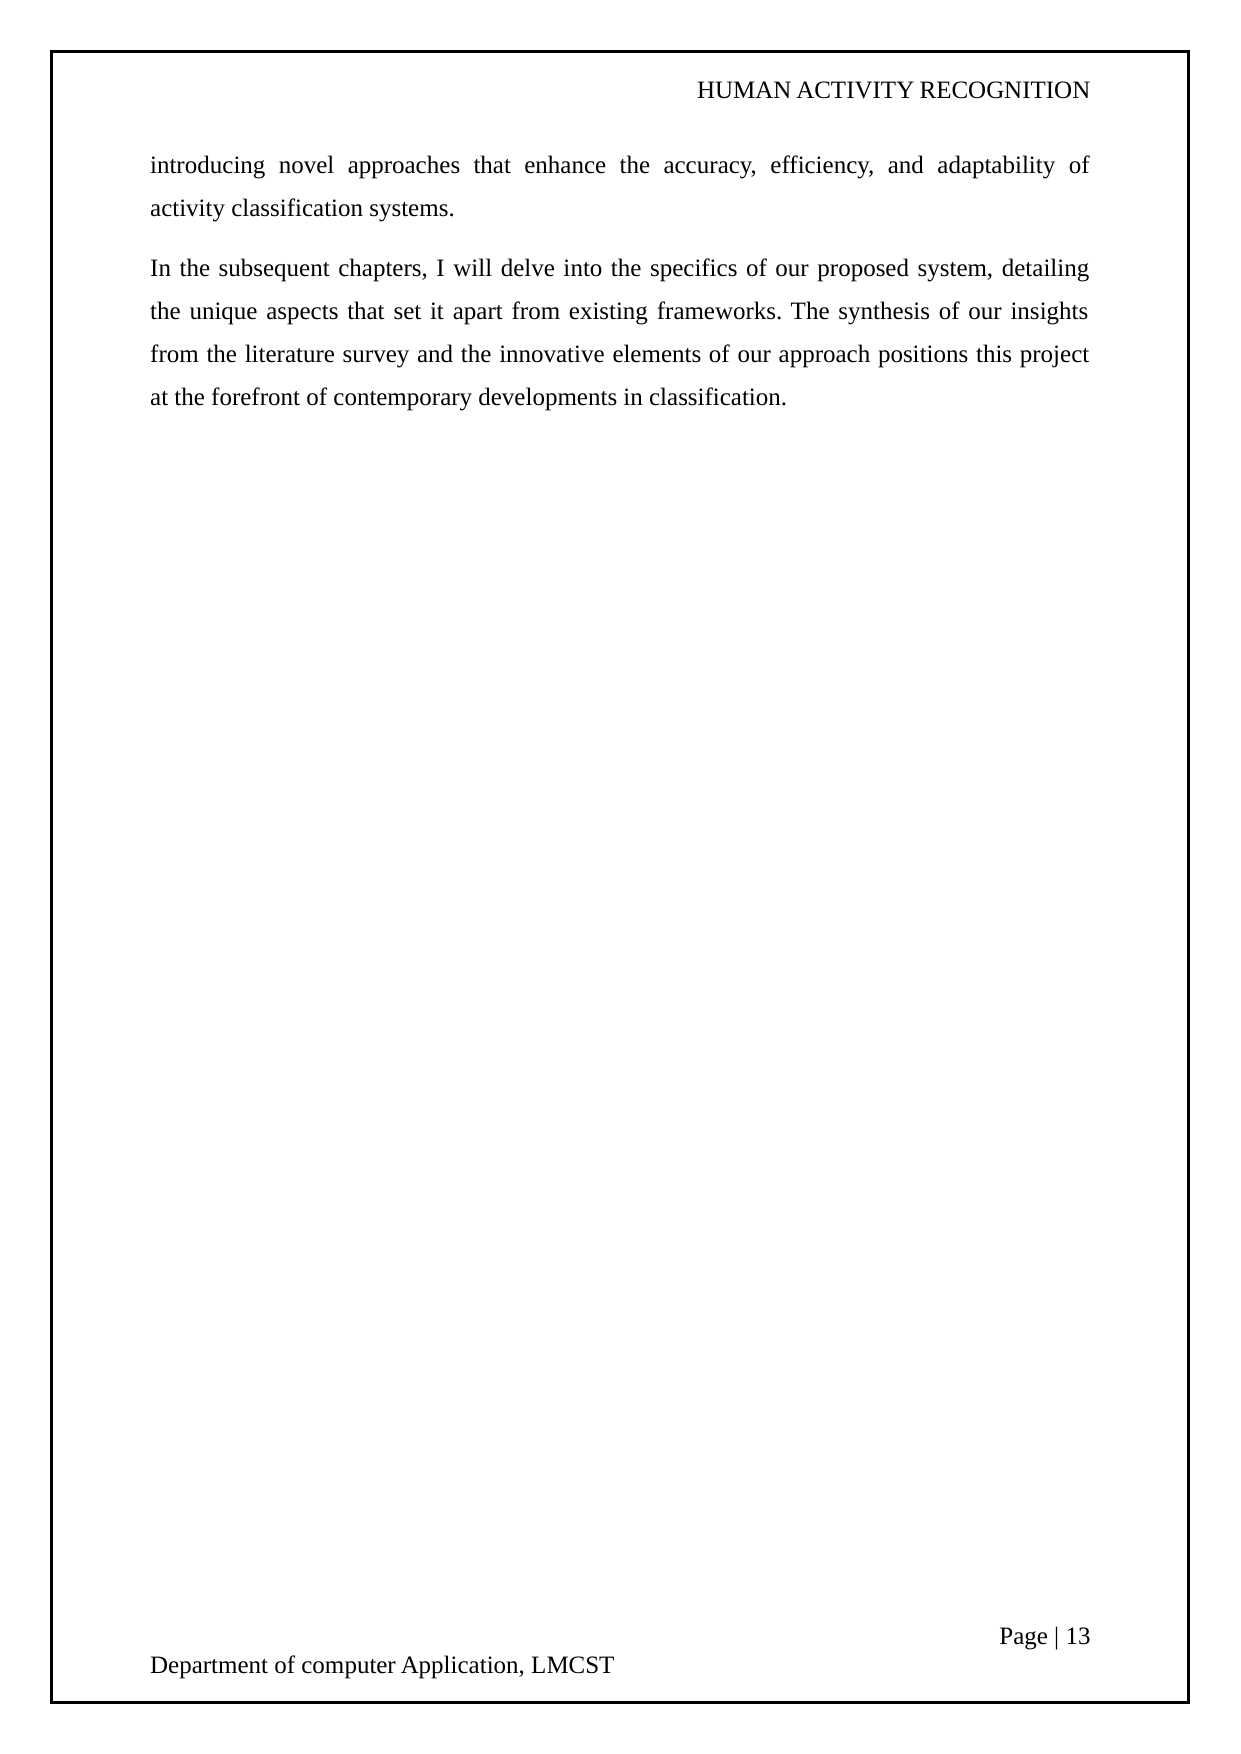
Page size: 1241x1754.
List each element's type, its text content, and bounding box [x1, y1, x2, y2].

text In the subsequent chapters, I will delve into the specifics of our proposed system, detailing the unique aspects that set it apart from existing frameworks. The synthesis of our insights from the literature survey and the innovative elements of our approach positions this project at the forefront of contemporary developments in classification. [150, 253, 1090, 411]
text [150, 150, 1090, 222]
